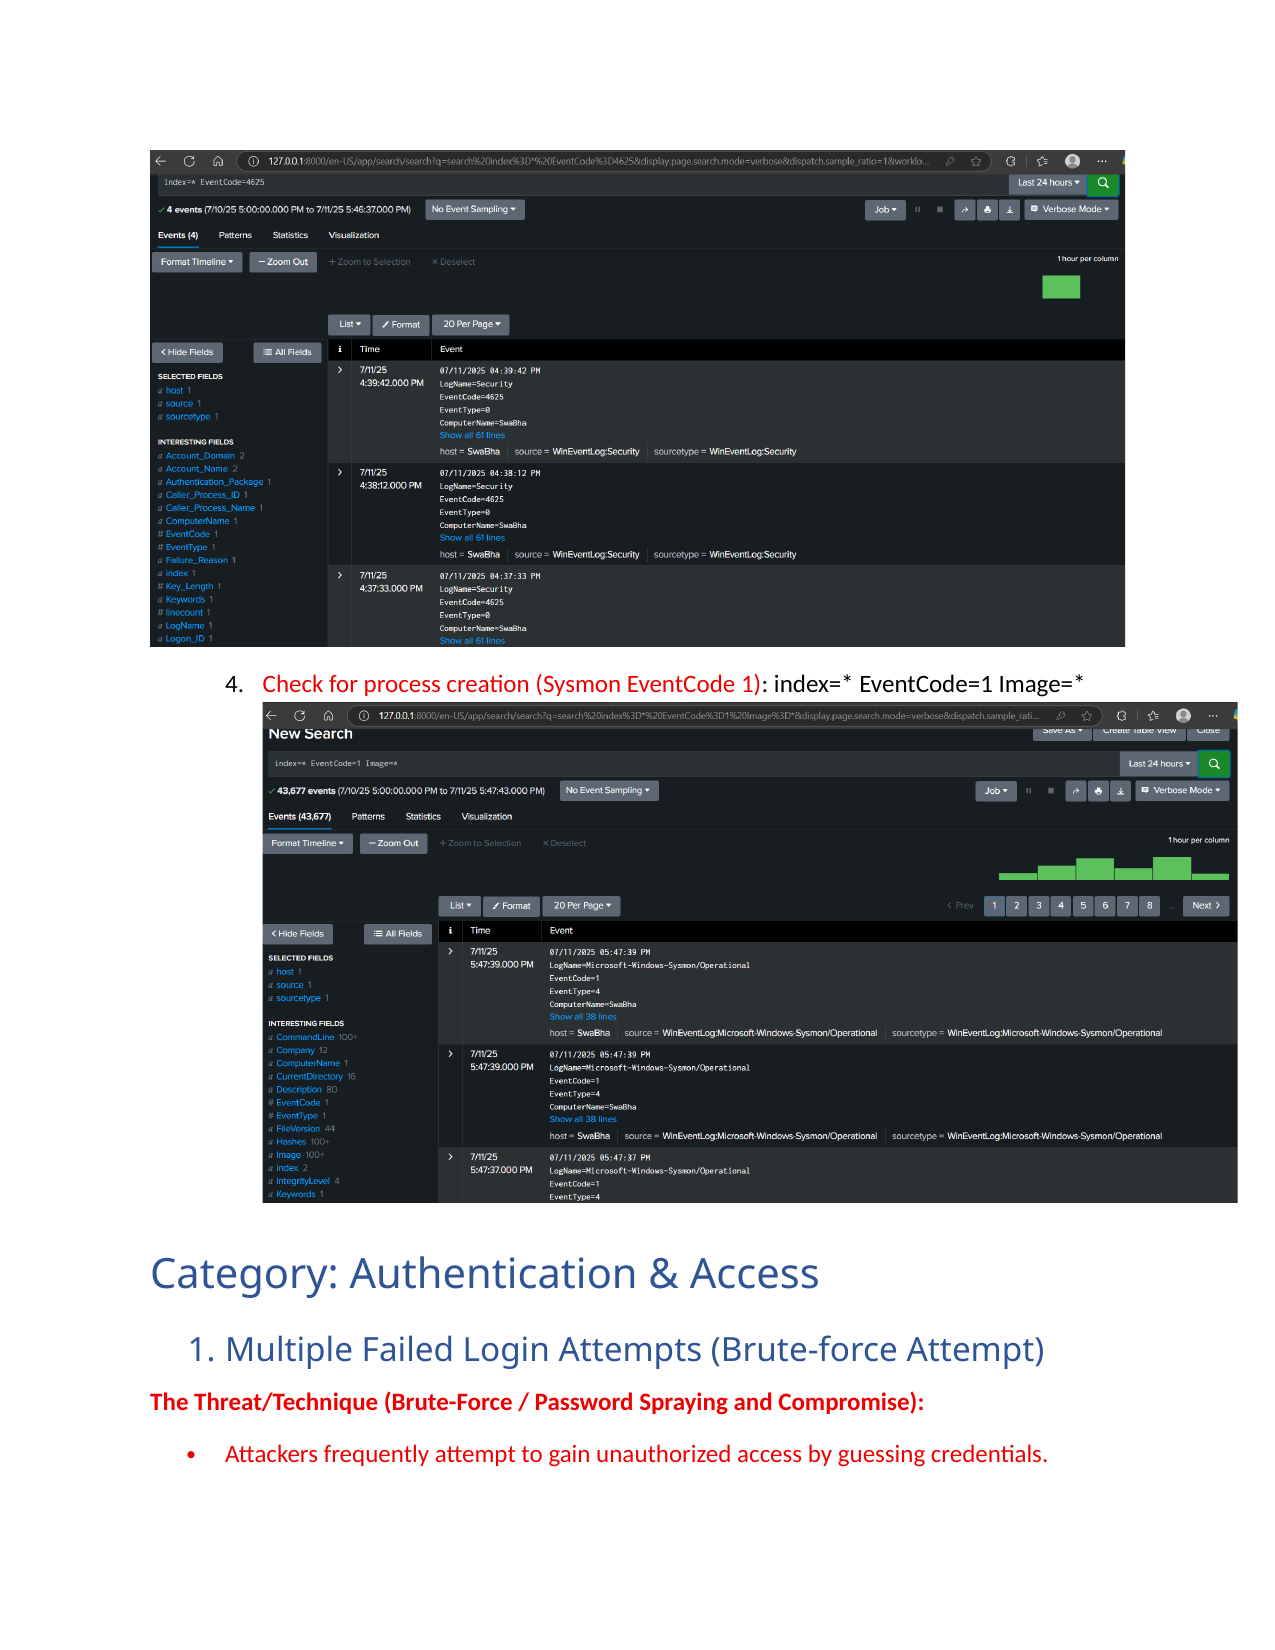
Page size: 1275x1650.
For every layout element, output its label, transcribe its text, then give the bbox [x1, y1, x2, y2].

subtitle Multiple Failed Login Attempts (Brute-force Attempt) [187, 1326, 1125, 1371]
text The Threat/Technique (Brute-Force / Password Spraying and Compromise): [150, 1387, 1125, 1417]
list Check for process creation (Sysmon EventCode 1): index=* EventCode=1 Image=* [225, 668, 1125, 698]
list Attackers frequently attempt to gain unauthorized access by guessing credentials. [187, 1438, 1125, 1469]
picture [150, 150, 1125, 647]
subtitle Category: Authentication & Access [150, 1244, 1125, 1301]
picture [262, 702, 1238, 1203]
